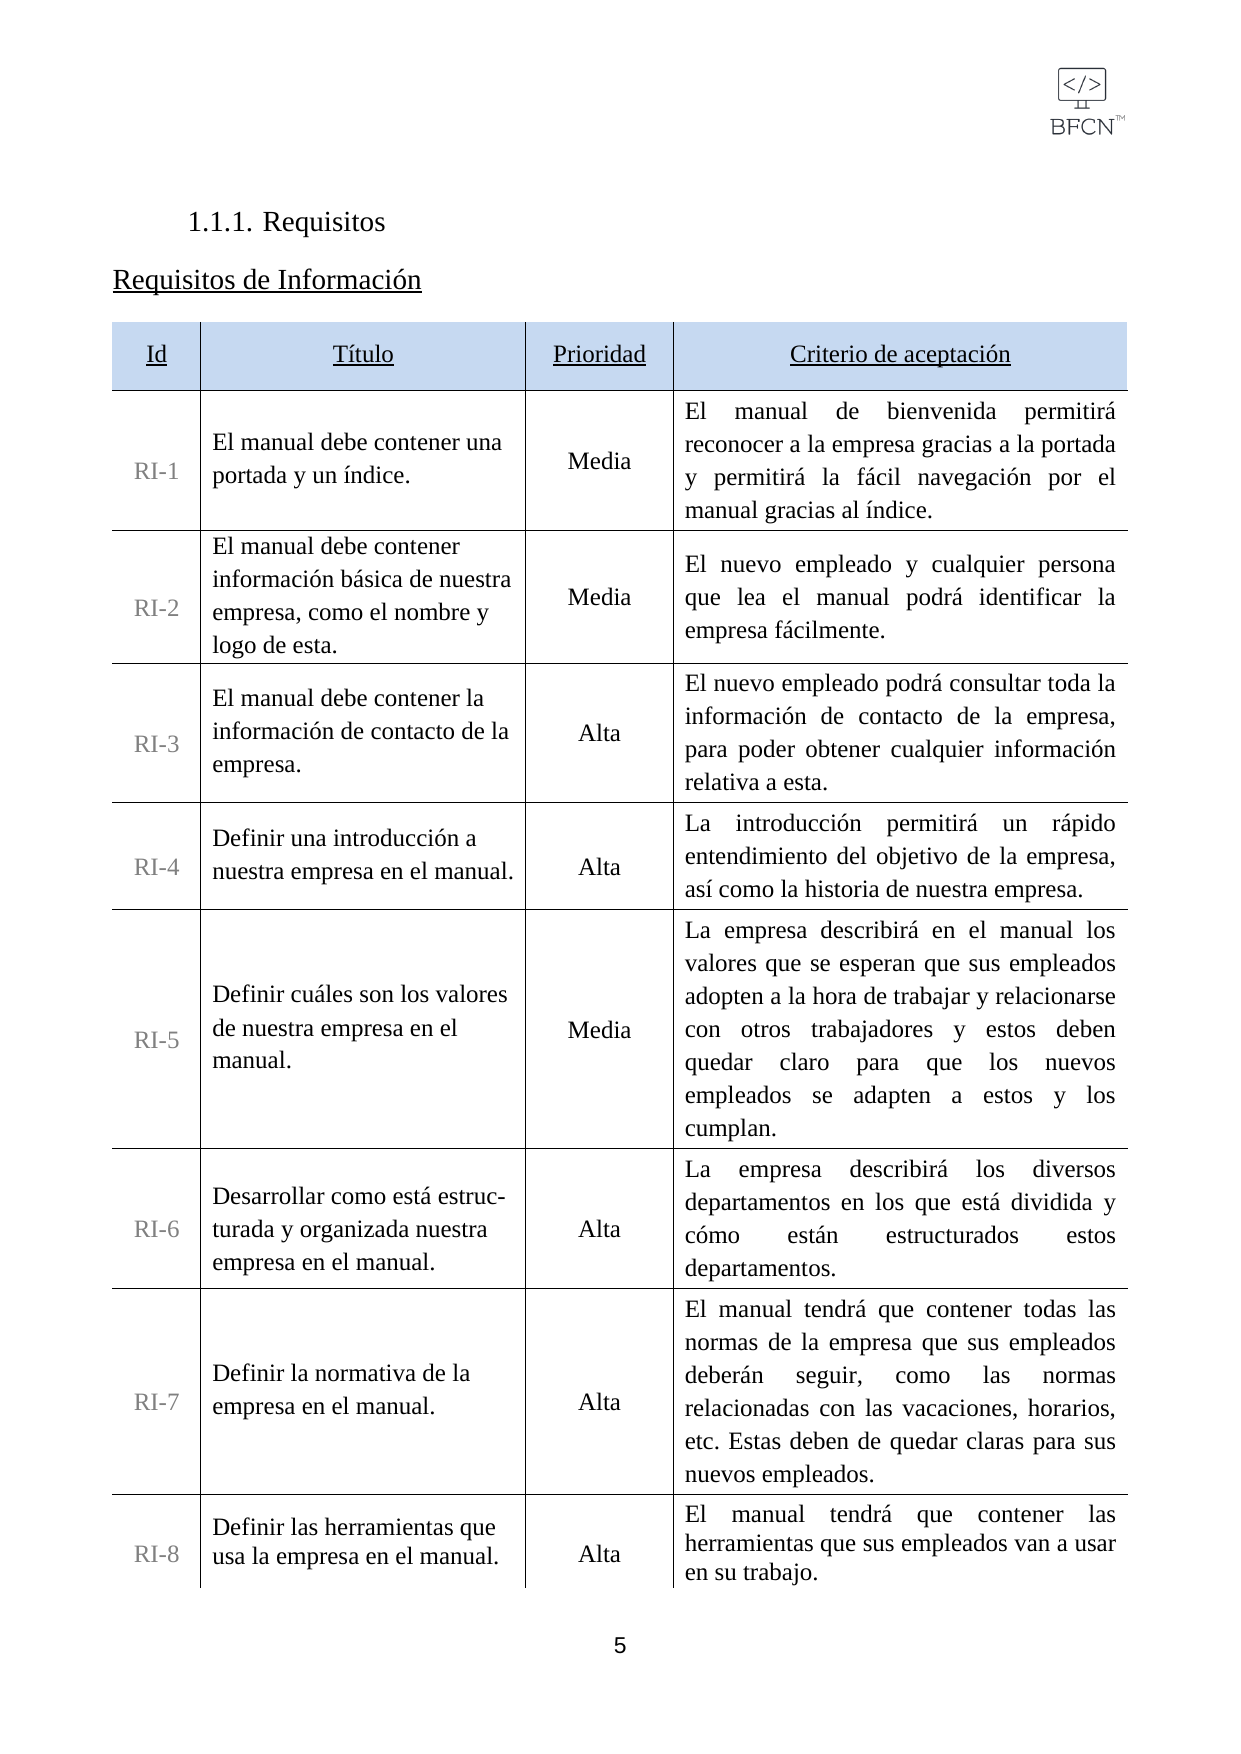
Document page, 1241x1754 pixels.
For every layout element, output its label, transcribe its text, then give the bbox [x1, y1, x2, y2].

table_header Id [112, 322, 200, 390]
table_cell La empresa describirá los diversos departamentos en los que está dividida y cómo están estructurados estos departamentos. [674, 1149, 1127, 1288]
table_cell RI-3 [112, 664, 200, 802]
table_cell La introducción permitirá un rápido entendimiento del objetivo de la empresa, así como la historia de nuestra empresa. [674, 803, 1127, 909]
table_cell El manual tendrá que contener todas las normas de la empresa que sus empleados deberán seguir, como las normas relacionadas con las vacaciones, horarios, etc. Estas deben de quedar claras para sus nuevos empleados. [674, 1289, 1127, 1493]
table_cell El manual debe contener una portada y un índice. [201, 391, 525, 530]
picture [1046, 60, 1129, 142]
table_cell El manual debe contener la información de contacto de la empresa. [201, 664, 525, 802]
text Requisitos de Información [112, 262, 1128, 296]
table_cell Alta [526, 1289, 673, 1493]
table_cell Definir la normativa de la empresa en el manual. [201, 1289, 525, 1493]
table_header Título [201, 322, 525, 390]
table_cell Alta [526, 664, 673, 802]
table_cell RI-7 [112, 1289, 200, 1493]
table_cell Alta [526, 1149, 673, 1288]
subtitle Requisitos [187, 204, 1128, 237]
table_cell RI-2 [112, 531, 200, 662]
table_cell RI-4 [112, 803, 200, 909]
table_cell El manual tendrá que contener las herramientas que sus empleados van a usar en su trabajo. [674, 1495, 1127, 1588]
table_cell El manual de bienvenida permitirá reconocer a la empresa gracias a la portada y permitirá la fácil navegación por el manual gracias al índice. [674, 391, 1127, 530]
table_cell El nuevo empleado y cualquier persona que lea el manual podrá identificar la empresa fácilmente. [674, 531, 1127, 662]
table_cell Media [526, 391, 673, 530]
table_cell RI-8 [112, 1495, 200, 1588]
table_cell Desarrollar como está estruc-turada y organizada nuestra empresa en el manual. [201, 1149, 525, 1288]
table_cell Definir las herramientas que usa la empresa en el manual. [201, 1495, 525, 1588]
table_cell Definir una introducción a nuestra empresa en el manual. [201, 803, 525, 909]
table_cell Alta [526, 1495, 673, 1588]
table_cell Definir cuáles son los valores de nuestra empresa en el manual. [201, 910, 525, 1148]
table_cell La empresa describirá en el manual los valores que se esperan que sus empleados adopten a la hora de trabajar y relacionarse con otros trabajadores y estos deben quedar claro para que los nuevos empleados se adapten a estos y los cumplan. [674, 910, 1127, 1148]
table_cell RI-5 [112, 910, 200, 1148]
table_cell RI-6 [112, 1149, 200, 1288]
table_cell Media [526, 531, 673, 662]
table_cell Alta [526, 803, 673, 909]
table_cell Media [526, 910, 673, 1148]
table_cell El nuevo empleado podrá consultar toda la información de contacto de la empresa, para poder obtener cualquier información relativa a esta. [674, 664, 1127, 802]
table_cell El manual debe contener información básica de nuestra empresa, como el nombre y logo de esta. [201, 531, 525, 662]
table_header Criterio de aceptación [674, 322, 1127, 390]
table_header Prioridad [526, 322, 673, 390]
table_cell RI-1 [112, 391, 200, 530]
